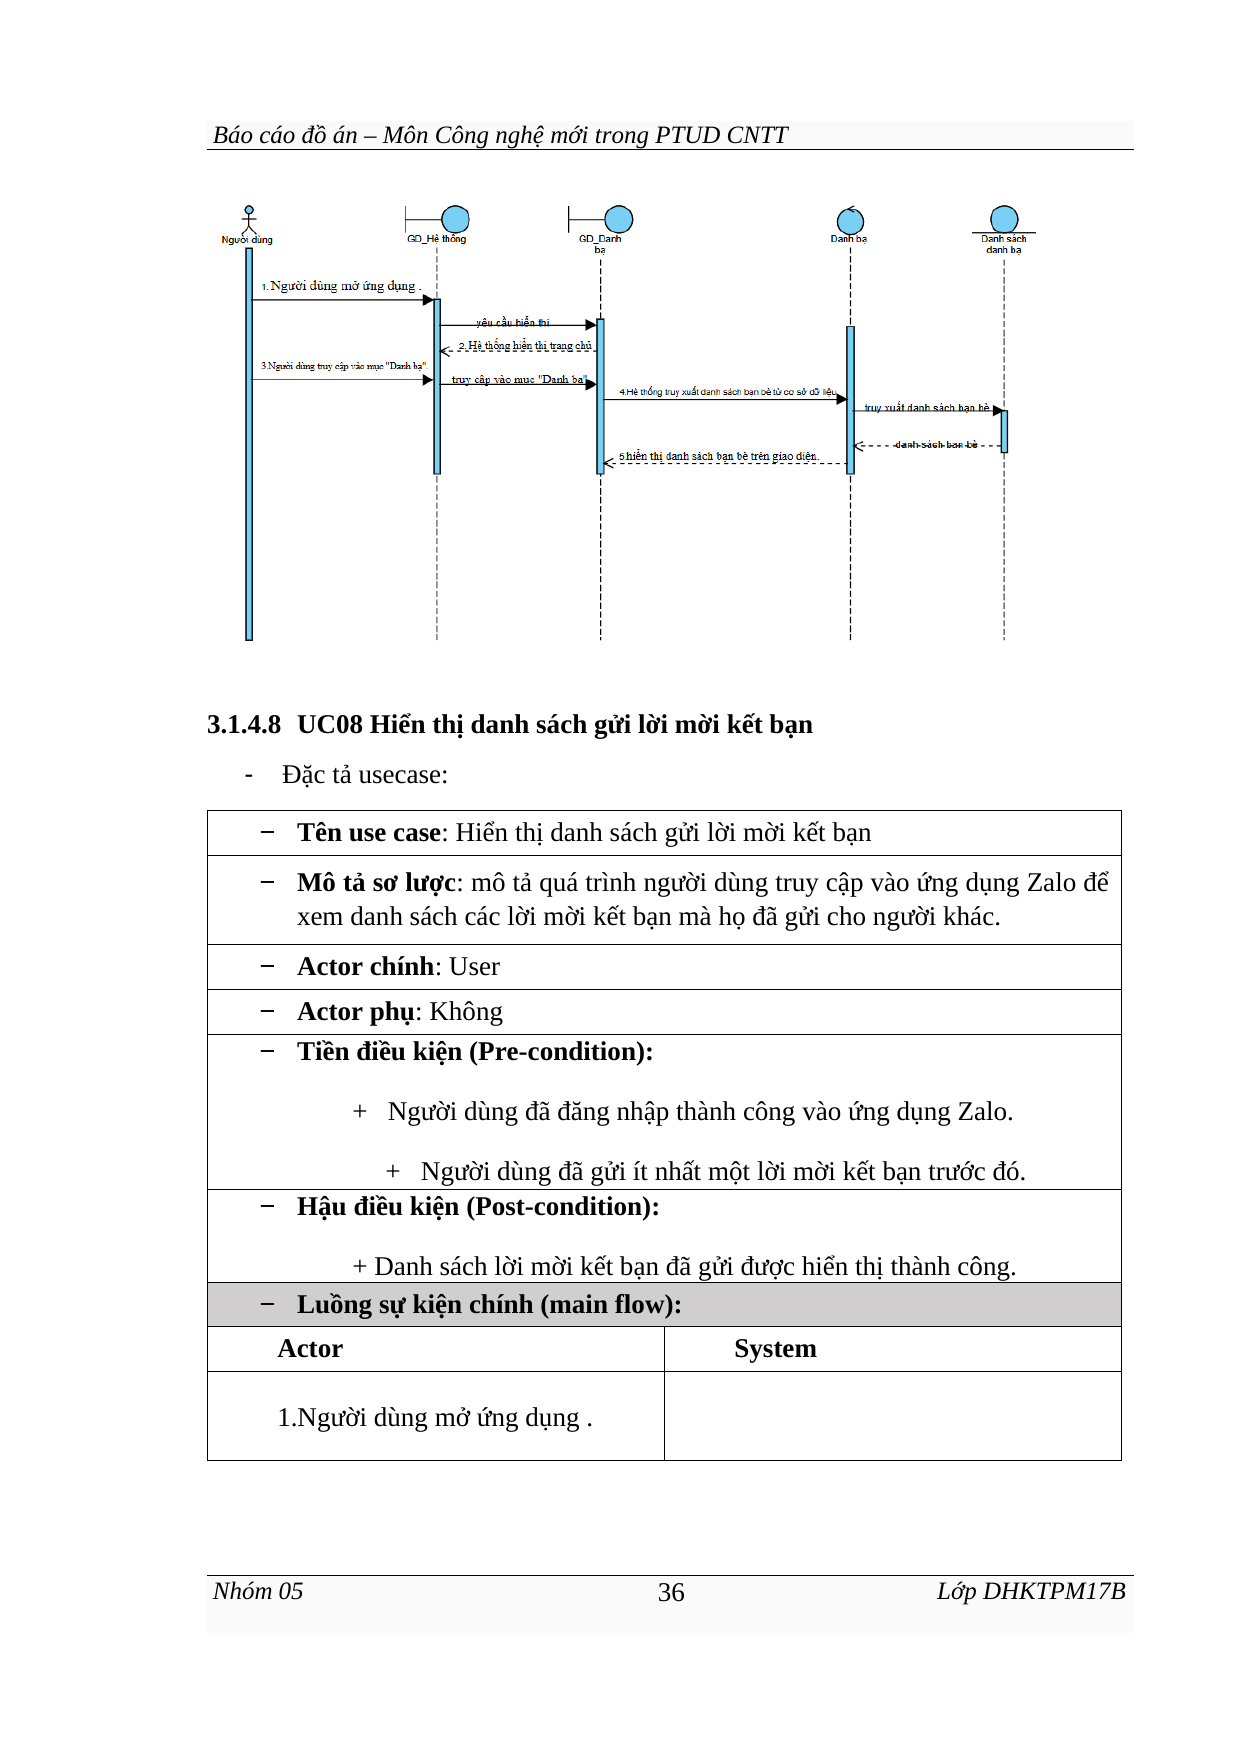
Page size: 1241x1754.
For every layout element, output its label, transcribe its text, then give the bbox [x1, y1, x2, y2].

table_cell Mô tả sơ lược: mô tả quá trình người dùng truy cập vào ứng dụng Zalo để xem danh sách các lời mời kết bạn mà họ đã gửi cho người khác. [208, 856, 1121, 944]
table_header Tên use case: Hiển thị danh sách gửi lời mời kết bạn [208, 811, 1121, 855]
picture [206, 179, 1045, 687]
subtitle UC08 Hiển thị danh sách gửi lời mời kết bạn [207, 708, 1122, 739]
table_cell Actor chính: User [208, 945, 1121, 989]
table_cell Tiền điều kiện (Pre-condition): + Người dùng đã đăng nhập thành công vào ứng dụng Zalo. + Người dùng đã gửi ít nhất một lời mời kết bạn trước đó. [208, 1035, 1121, 1189]
table_cell System [665, 1327, 1121, 1371]
list Đặc tả usecase: [244, 755, 1122, 792]
table_cell Actor [208, 1327, 664, 1371]
table_cell Actor phụ: Không [208, 990, 1121, 1034]
table_cell Hậu điều kiện (Post-condition): + Danh sách lời mời kết bạn đã gửi được hiển thị thành công. [208, 1190, 1121, 1282]
table_cell 1.Người dùng mở ứng dụng . [208, 1372, 664, 1460]
table_cell [665, 1372, 1121, 1460]
table_cell Luồng sự kiện chính (main flow): [208, 1283, 1121, 1326]
